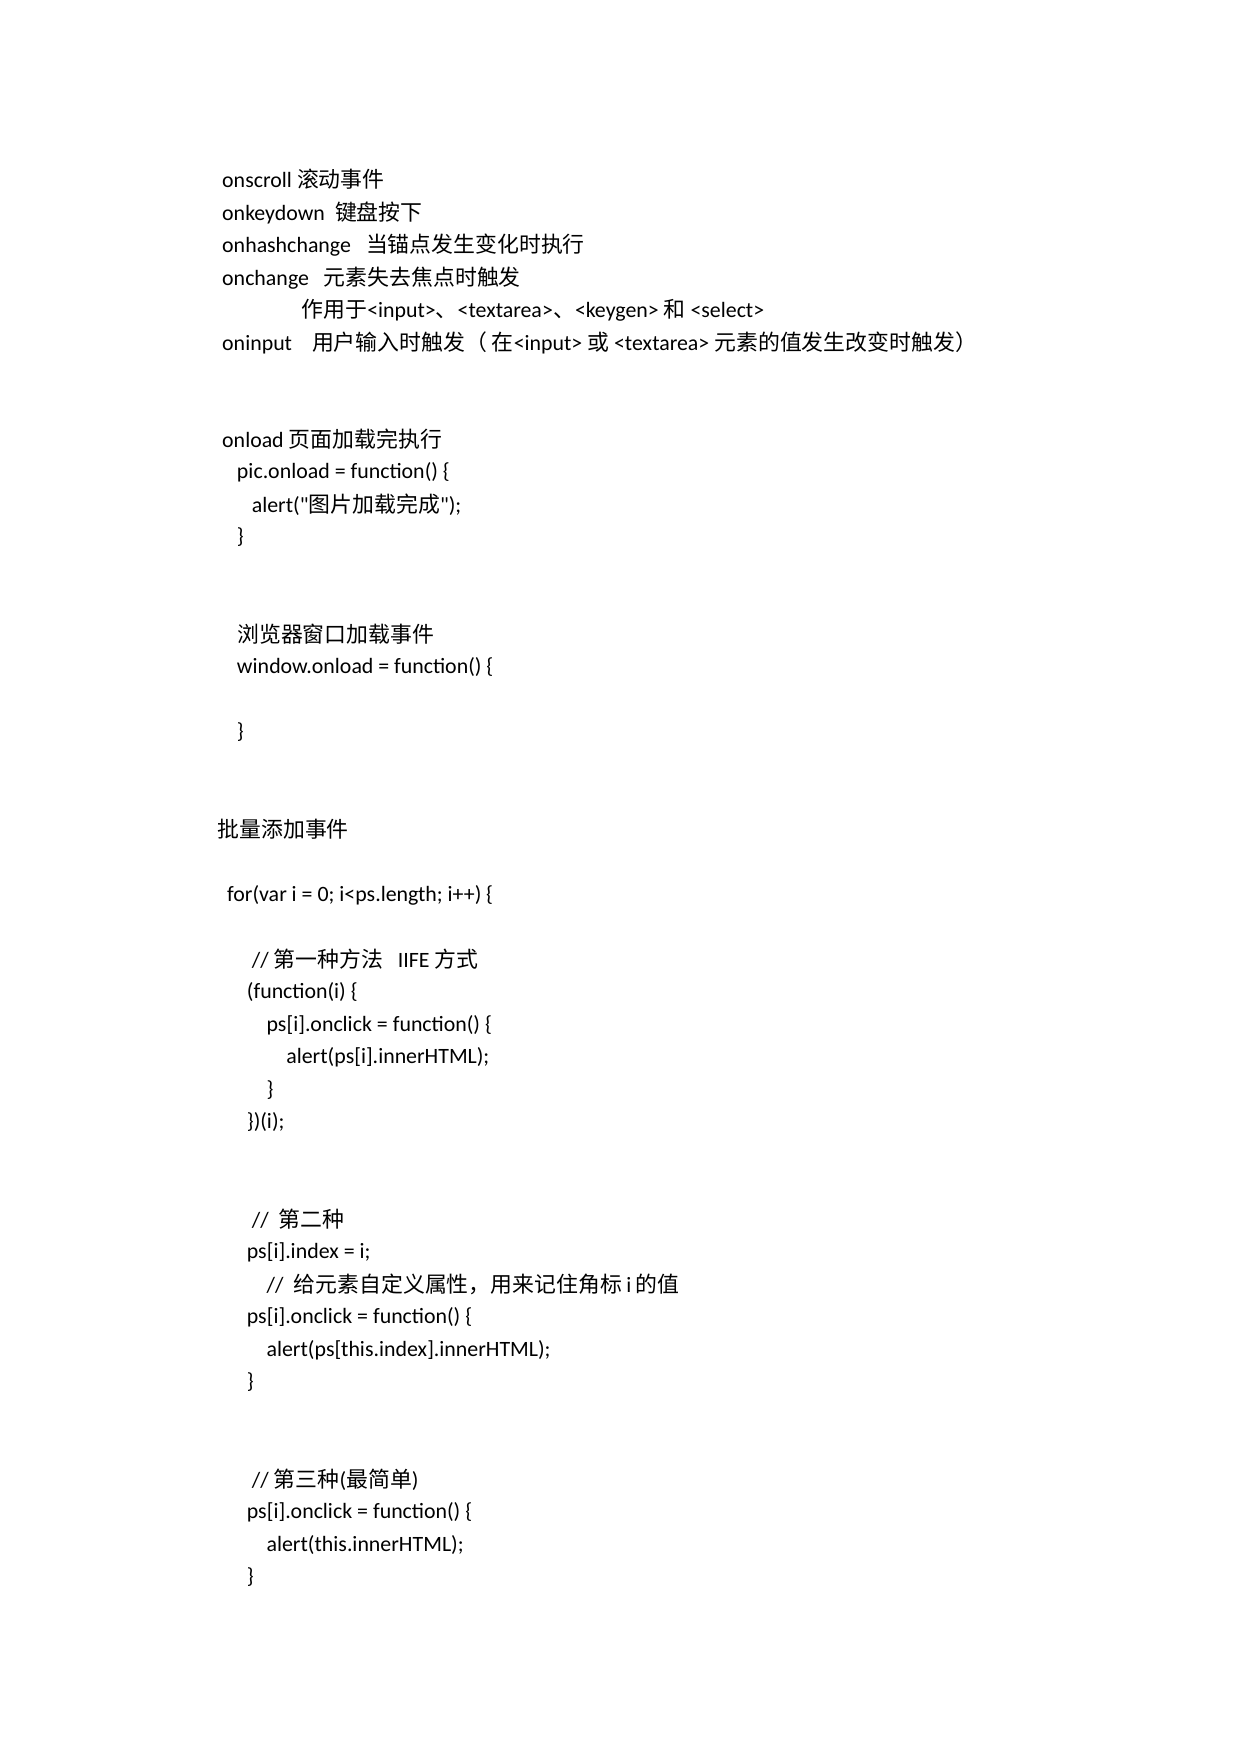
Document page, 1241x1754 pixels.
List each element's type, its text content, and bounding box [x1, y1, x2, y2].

text 作用于<input>、<textarea>、<keygen> 和 <select> [187, 292, 1053, 324]
text // 第二种 [187, 1202, 1053, 1234]
text window.onload = function() { [187, 649, 1053, 682]
text pic.onload = function() { [187, 454, 1053, 487]
text ps[i].onclick = function() { [187, 1007, 1053, 1039]
text alert(ps[i].innerHTML); [187, 1039, 1053, 1072]
text ps[i].onclick = function() { [187, 1494, 1053, 1527]
text // 第一种方法 IIFE方式 [187, 942, 1053, 974]
text alert(this.innerHTML); [187, 1527, 1053, 1559]
text } [187, 1364, 1053, 1397]
text // 第三种(最简单) [187, 1462, 1053, 1494]
text ps[i].onclick = function() { [187, 1299, 1053, 1332]
text 浏览器窗口加载事件 [187, 617, 1053, 649]
text onscroll 滚动事件 [187, 162, 1053, 194]
text } [187, 519, 1053, 552]
text alert(ps[this.index].innerHTML); [187, 1332, 1053, 1364]
text for(var i = 0; i<ps.length; i++) { [187, 877, 1053, 909]
text alert("图片加载完成"); [187, 487, 1053, 519]
text } [187, 1072, 1053, 1104]
text onload 页面加载完执行 [187, 422, 1053, 454]
text })(i); [187, 1104, 1053, 1137]
text } [187, 714, 1053, 747]
text 批量添加事件 [187, 812, 1053, 844]
text onhashchange 当锚点发生变化时执行 [187, 227, 1053, 259]
text oninput 用户输入时触发（ 在<input> 或 <textarea> 元素的值发生改变时触发） [187, 324, 1053, 357]
text // 给元素自定义属性，用来记住角标i的值 [187, 1267, 1053, 1299]
text onkeydown 键盘按下 [187, 194, 1053, 227]
text onchange 元素失去焦点时触发 [187, 259, 1053, 292]
text ps[i].index = i; [187, 1234, 1053, 1267]
text } [187, 1559, 1053, 1592]
text (function(i) { [187, 974, 1053, 1007]
